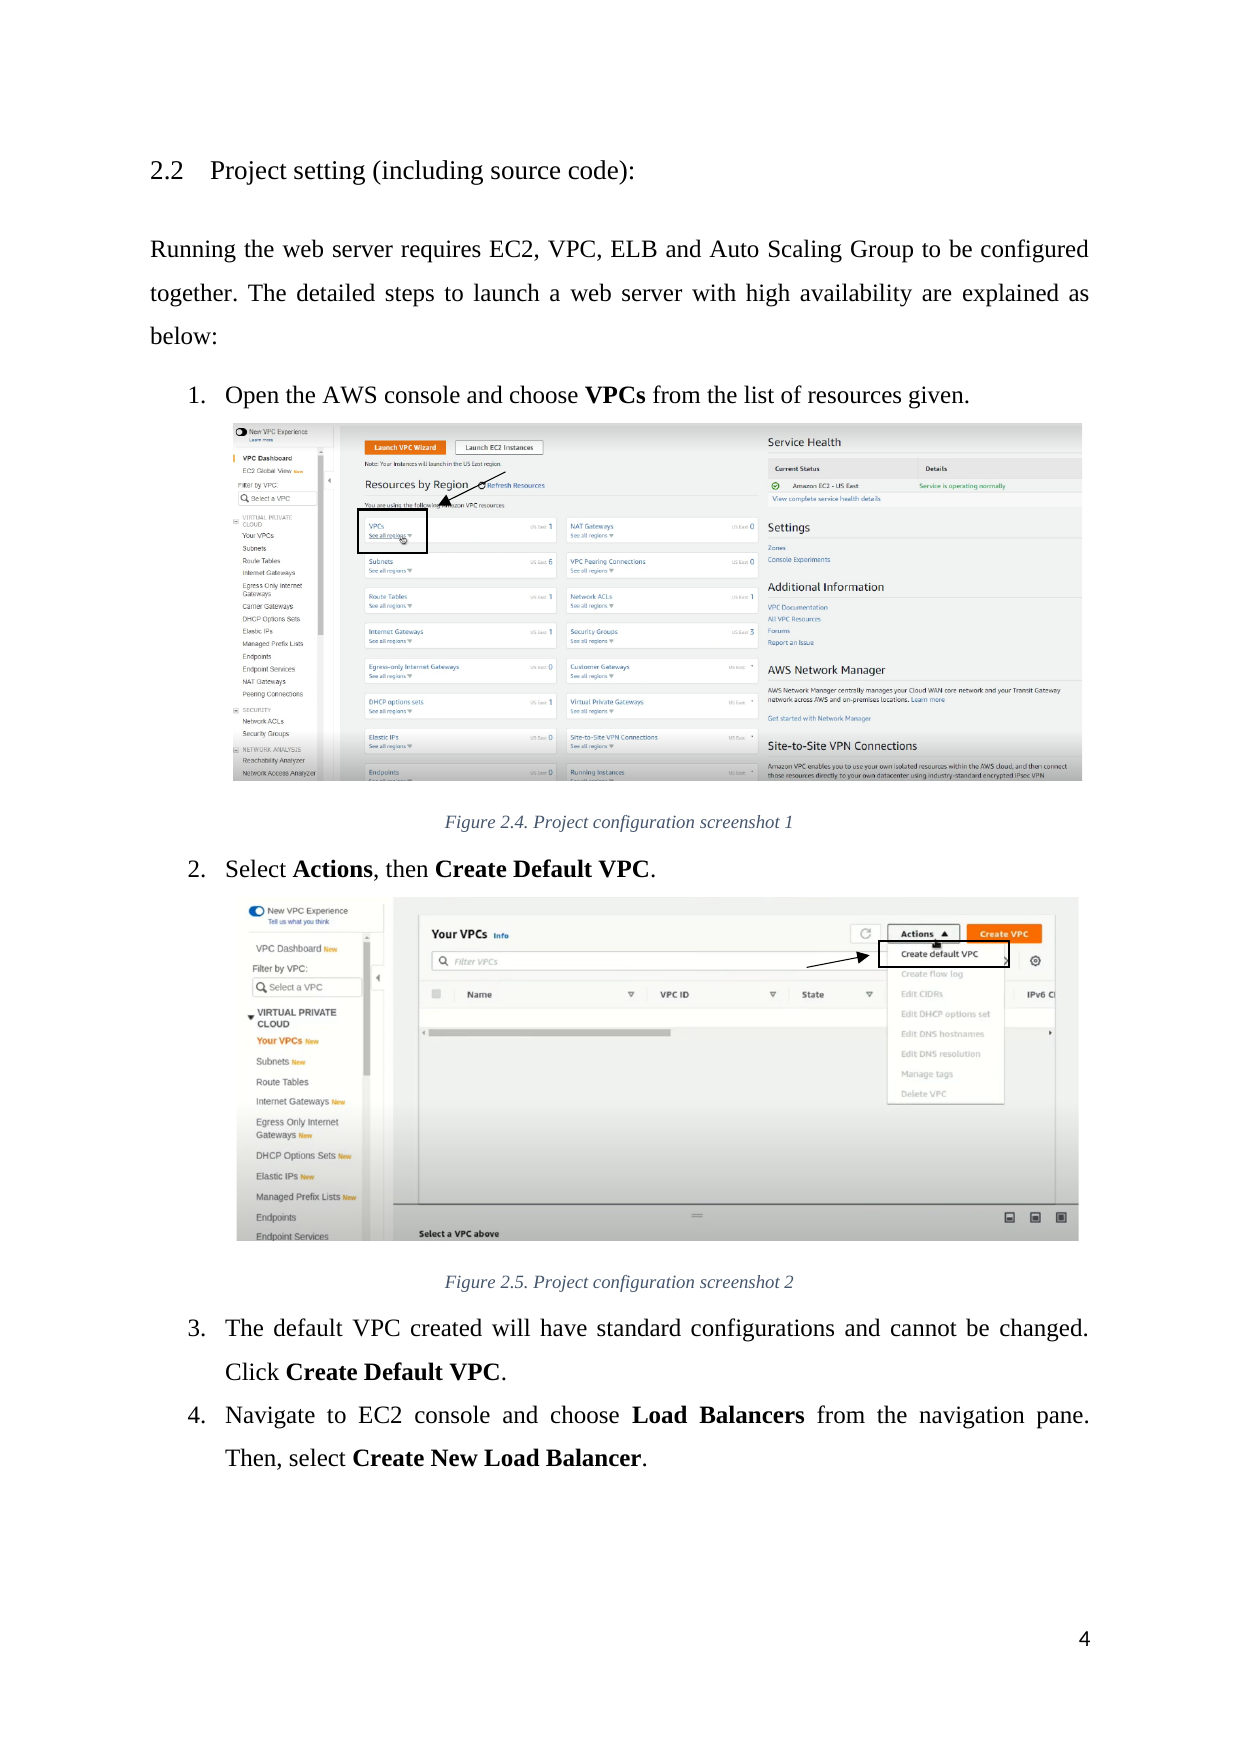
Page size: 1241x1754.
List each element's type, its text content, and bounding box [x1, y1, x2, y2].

list The default VPC created will have standard configurations and cannot be changed. Click Create Default VPC. [187, 1313, 1090, 1385]
list Navigate to EC2 console and choose Load Balancers from the navigation pane. Then, select Create New Load Balancer. [187, 1400, 1090, 1472]
text Running the web server requires EC2, VPC, ELB and Auto Scaling Group to be configured together. The detailed steps to launch a web server with high availability are explained as below: [150, 234, 1090, 349]
subtitle Project setting (including source code): [150, 154, 1090, 185]
list Open the AWS console and choose VPCs from the list of resources given. [187, 381, 1090, 409]
picture [236, 897, 1079, 1241]
picture [233, 423, 1083, 781]
list Select Actions, then Create Default VPC. [187, 854, 1090, 883]
